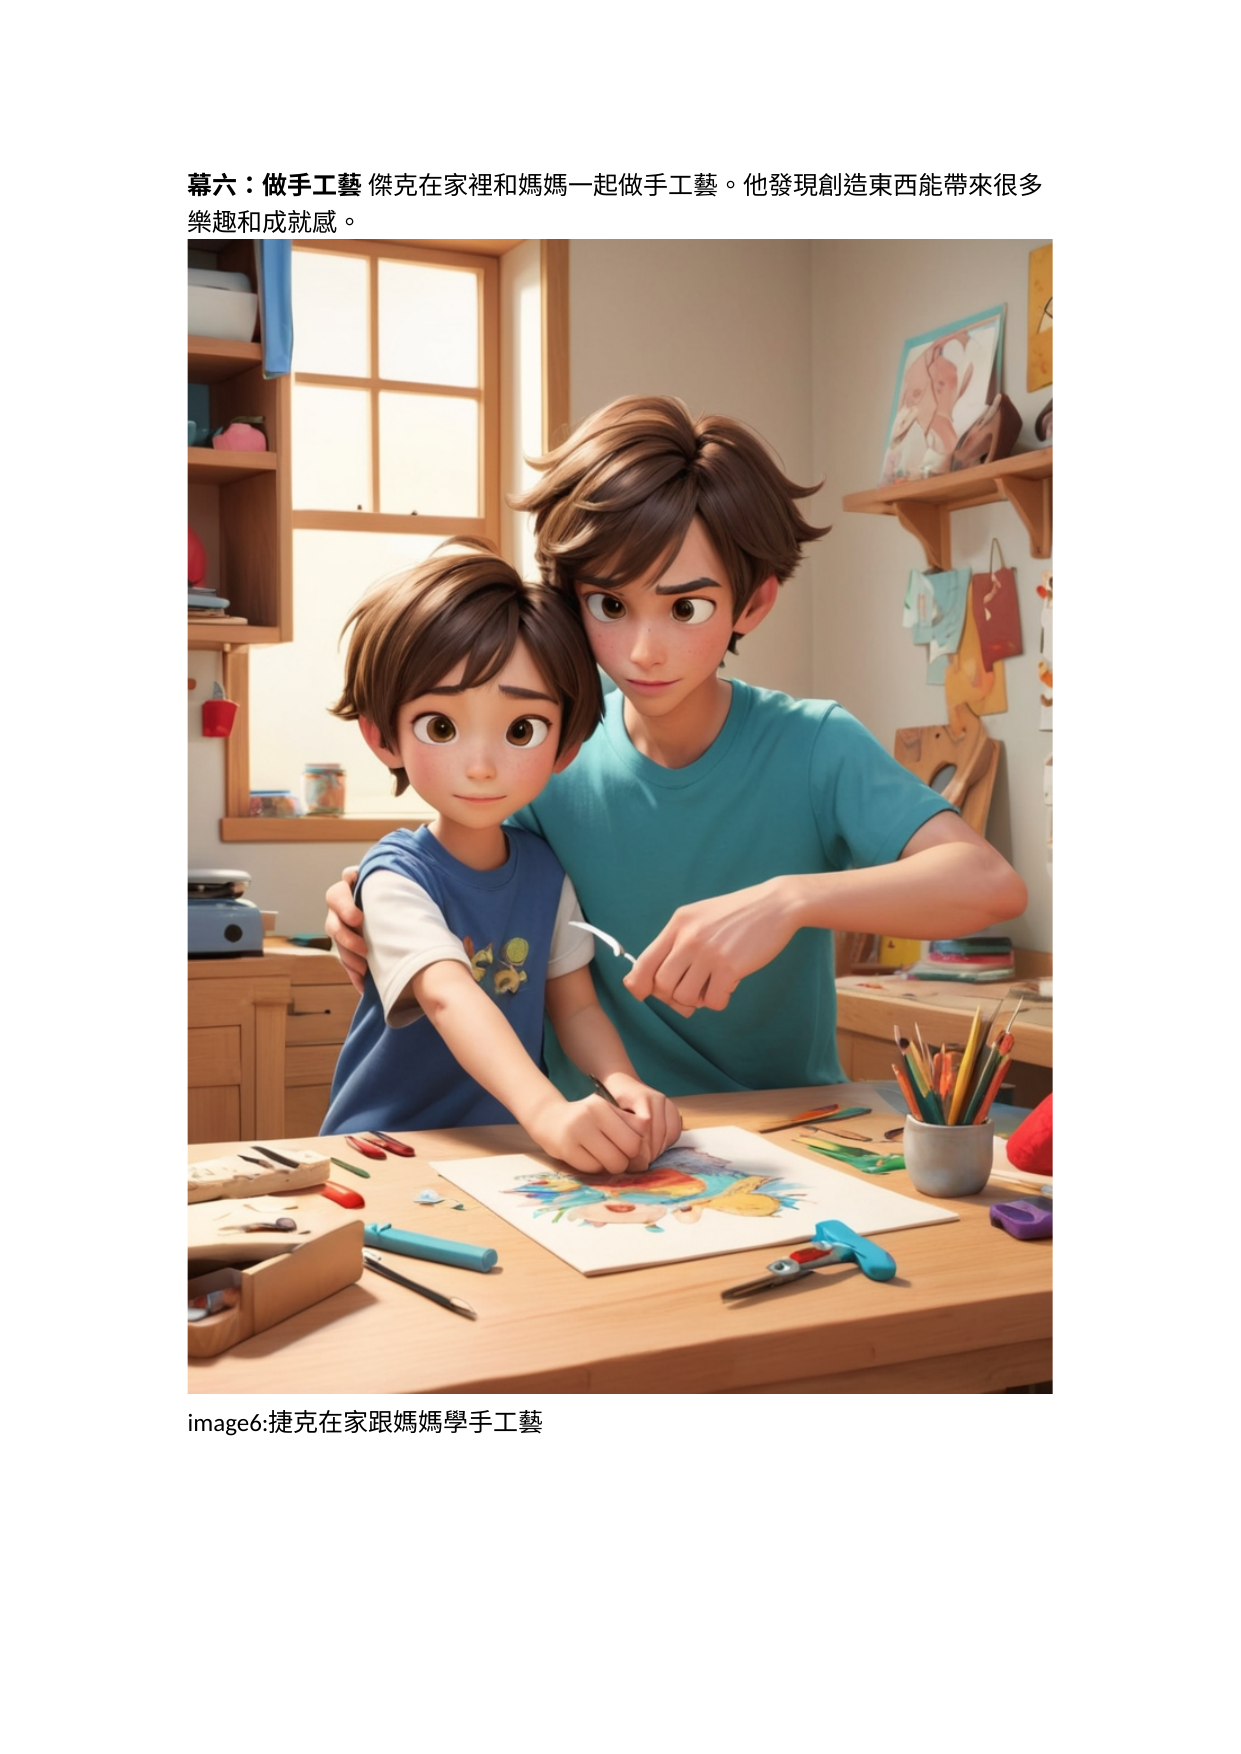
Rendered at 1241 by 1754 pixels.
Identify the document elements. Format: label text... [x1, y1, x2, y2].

text 幕六：做手工藝 傑克在家裡和媽媽一起做手工藝。他發現創造東西能帶來很多樂趣和成就感。 [187, 164, 1053, 239]
picture [187, 239, 1053, 1394]
text image6:捷克在家跟媽媽學手工藝 [187, 1402, 1053, 1439]
